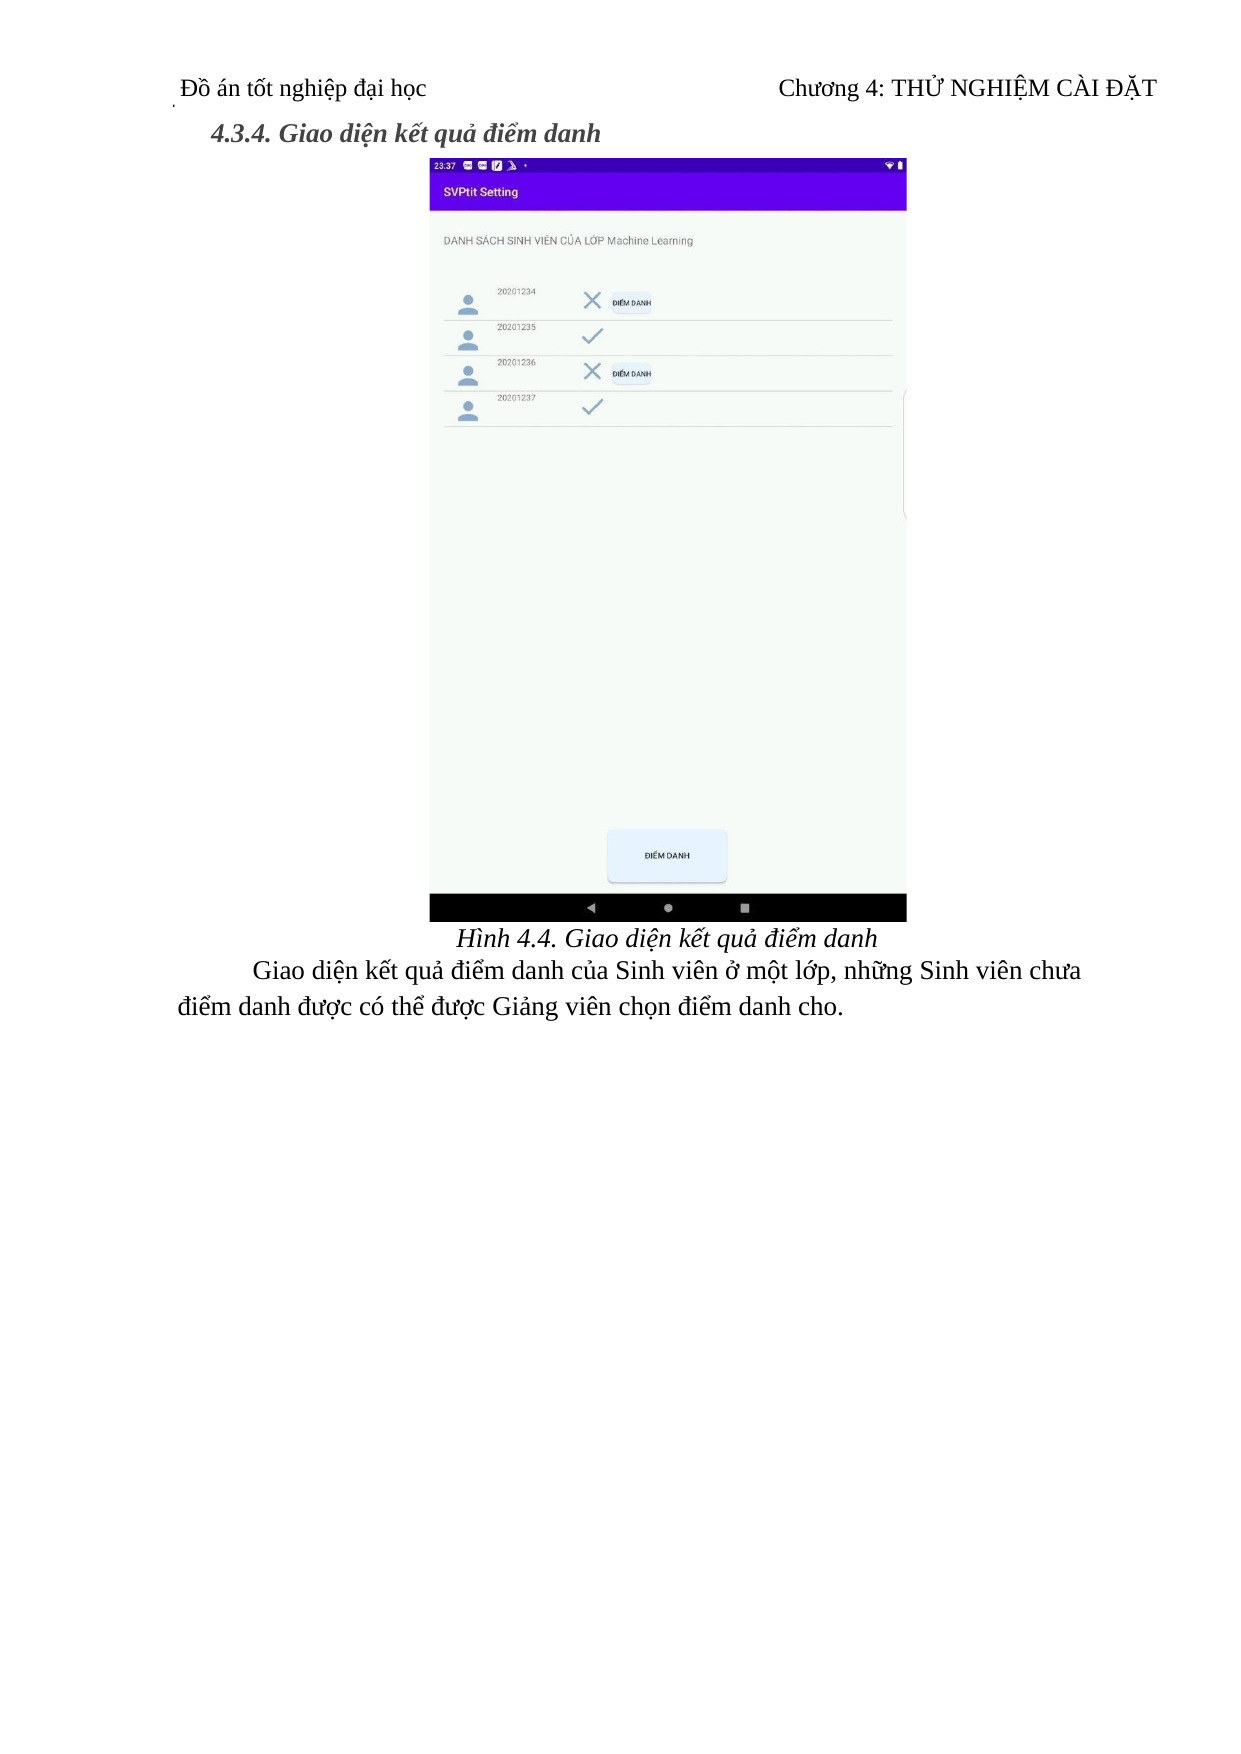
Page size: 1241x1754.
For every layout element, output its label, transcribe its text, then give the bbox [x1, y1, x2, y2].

picture [429, 158, 907, 922]
subtitle Giao diện kết quả điểm danh [211, 117, 1201, 148]
text Giao diện kết quả điểm danh của Sinh viên ở một lớp, những Sinh viên chưa điểm danh được có thể được Giảng viên chọn điểm danh cho. [177, 954, 1122, 1021]
